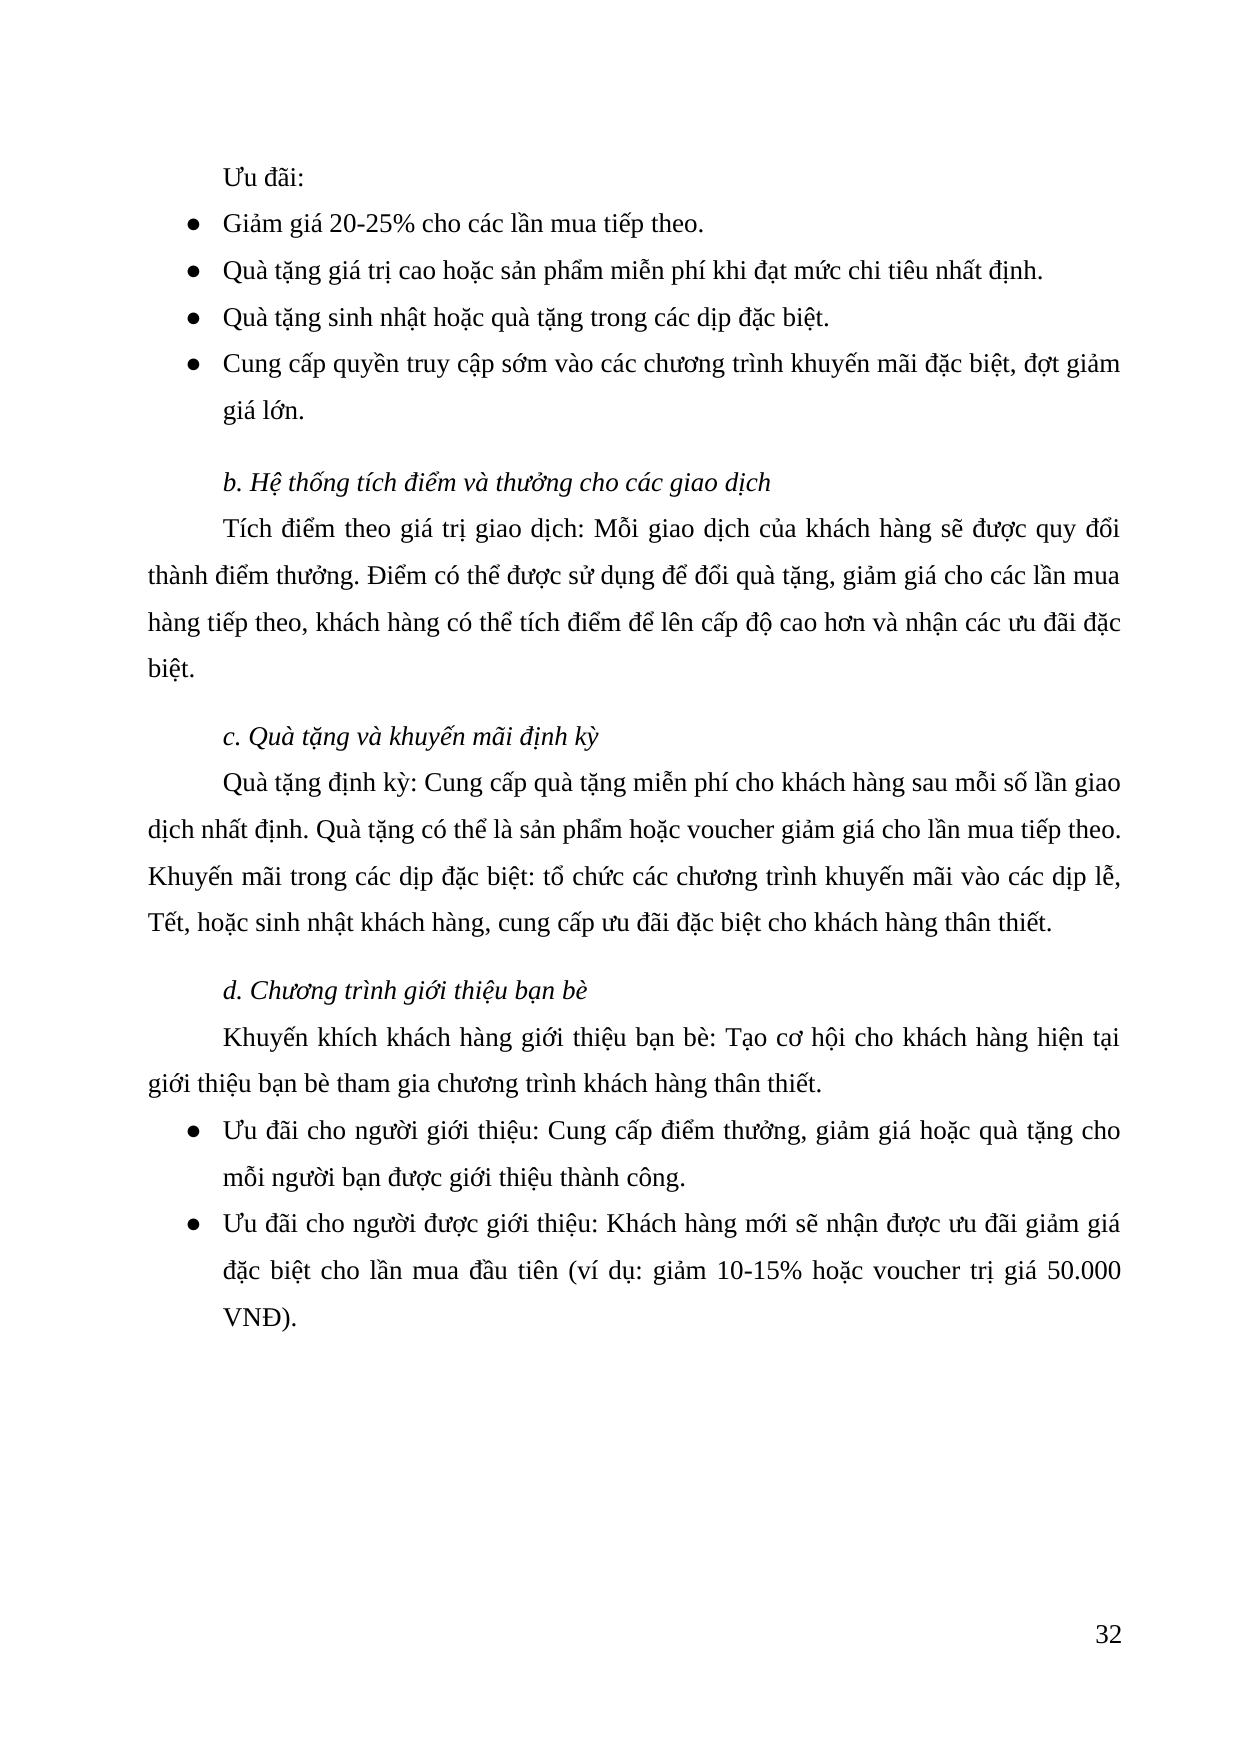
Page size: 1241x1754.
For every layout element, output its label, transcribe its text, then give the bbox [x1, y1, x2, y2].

text d. Chương trình giới thiệu bạn bè [148, 974, 1122, 1005]
text Tích điểm theo giá trị giao dịch: Mỗi giao dịch của khách hàng sẽ được quy đổi thành điểm thưởng. Điểm có thể được sử dụng để đổi quà tặng, giảm giá cho các lần mua hàng tiếp theo, khách hàng có thể tích điểm để lên cấp độ cao hơn và nhận các ưu đãi đặc biệt. [148, 512, 1122, 683]
text Khuyến khích khách hàng giới thiệu bạn bè: Tạo cơ hội cho khách hàng hiện tại giới thiệu bạn bè tham gia chương trình khách hàng thân thiết. [148, 1021, 1122, 1098]
text c. Quà tặng và khuyến mãi định kỳ [148, 720, 1122, 751]
list Quà tặng giá trị cao hoặc sản phẩm miễn phí khi đạt mức chi tiêu nhất định. [185, 254, 1122, 285]
list Ưu đãi cho người giới thiệu: Cung cấp điểm thưởng, giảm giá hoặc quà tặng cho mỗi người bạn được giới thiệu thành công. [185, 1114, 1122, 1192]
list Ưu đãi cho người được giới thiệu: Khách hàng mới sẽ nhận được ưu đãi giảm giá đặc biệt cho lần mua đầu tiên (ví dụ: giảm 10-15% hoặc voucher trị giá 50.000 VNĐ). [185, 1207, 1122, 1332]
list Cung cấp quyền truy cập sớm vào các chương trình khuyến mãi đặc biệt, đợt giảm giá lớn. [185, 347, 1122, 425]
list Quà tặng sinh nhật hoặc quà tặng trong các dịp đặc biệt. [185, 301, 1122, 332]
text b. Hệ thống tích điểm và thưởng cho các giao dịch [148, 466, 1122, 497]
text Ưu đãi: [148, 161, 1122, 192]
list Giảm giá 20-25% cho các lần mua tiếp theo. [185, 207, 1122, 238]
text Quà tặng định kỳ: Cung cấp quà tặng miễn phí cho khách hàng sau mỗi số lần giao dịch nhất định. Quà tặng có thể là sản phẩm hoặc voucher giảm giá cho lần mua tiếp theo. Khuyến mãi trong các dịp đặc biệt: tổ chức các chương trình khuyến mãi vào các dịp lễ, Tết, hoặc sinh nhật khách hàng, cung cấp ưu đãi đặc biệt cho khách hàng thân thiết. [148, 767, 1122, 938]
